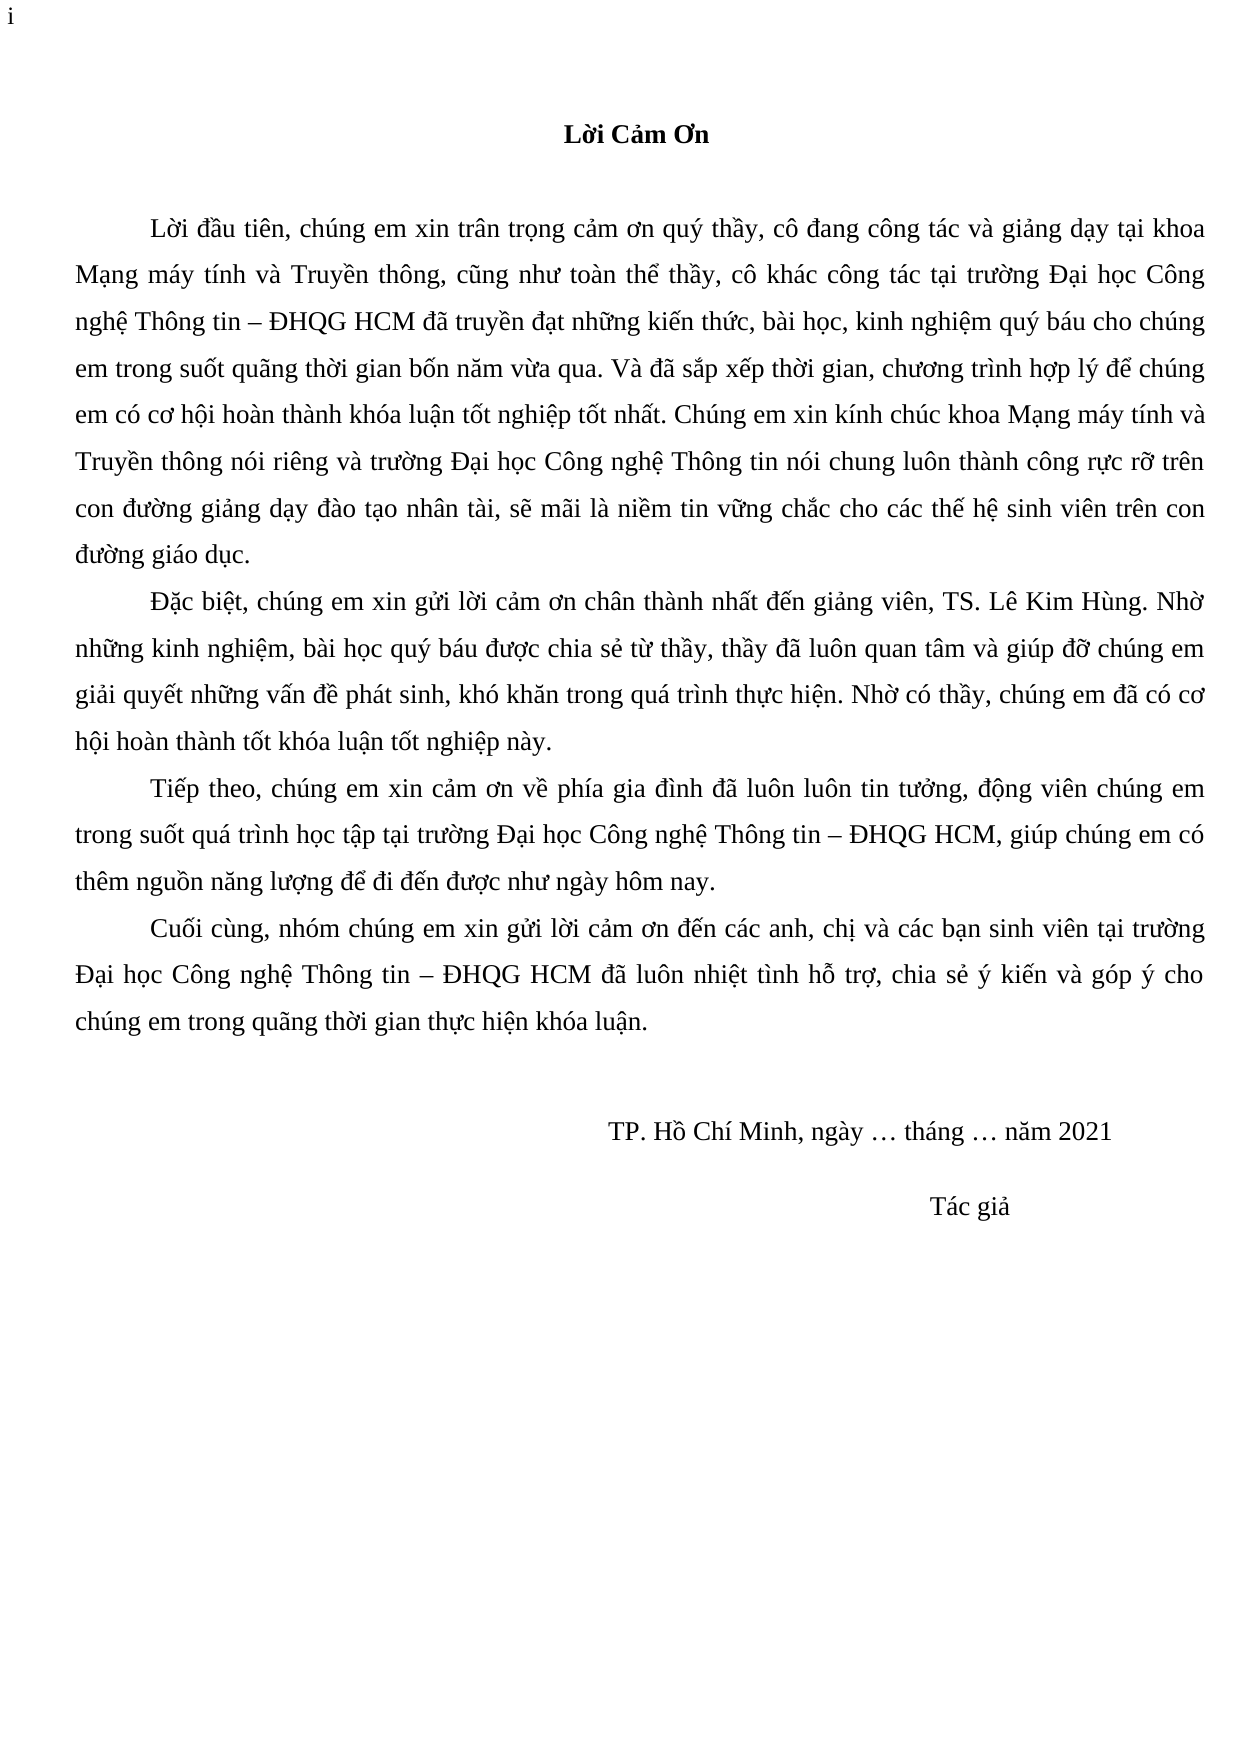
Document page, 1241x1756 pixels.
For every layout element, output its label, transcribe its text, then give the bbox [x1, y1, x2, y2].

subtitle Lời Cảm Ơn [444, 118, 829, 149]
text TP. Hồ Chí Minh, ngày … tháng … năm 2021 [608, 1114, 1114, 1146]
text Tiếp theo, chúng em xin cảm ơn về phía gia đình đã luôn luôn tin tưởng, động viên chúng em trong suốt quá trình học tập tại trường Đại học Công nghệ Thông tin – ĐHQG HCM, giúp chúng em có thêm nguồn năng lượng để đi đến được như ngày hôm nay. [75, 772, 1207, 896]
text Lời đầu tiên, chúng em xin trân trọng cảm ơn quý thầy, cô đang công tác và giảng dạy tại khoa Mạng máy tính và Truyền thông, cũng như toàn thể thầy, cô khác công tác tại trường Đại học Công nghệ Thông tin – ĐHQG HCM đã truyền đạt những kiến thức, bài học, kinh nghiệm quý báu cho chúng em trong suốt quãng thời gian bốn năm vừa qua. Và đã sắp xếp thời gian, chương trình hợp lý để chúng em có cơ hội hoàn thành khóa luận tốt nghiệp tốt nhất. Chúng em xin kính chúc khoa Mạng máy tính và Truyền thông nói riêng và trường Đại học Công nghệ Thông tin nói chung luôn thành công rực rỡ trên con đường giảng dạy đào tạo nhân tài, sẽ mãi là niềm tin vững chắc cho các thế hệ sinh viên trên con đường giáo dục. [75, 212, 1207, 569]
text Cuối cùng, nhóm chúng em xin gửi lời cảm ơn đến các anh, chị và các bạn sinh viên tại trường Đại học Công nghệ Thông tin – ĐHQG HCM đã luôn nhiệt tình hỗ trợ, chia sẻ ý kiến và góp ý cho chúng em trong quãng thời gian thực hiện khóa luận. [75, 912, 1207, 1036]
text Tác giả [785, 1190, 1114, 1221]
text Đặc biệt, chúng em xin gửi lời cảm ơn chân thành nhất đến giảng viên, TS. Lê Kim Hùng. Nhờ những kinh nghiệm, bài học quý báu được chia sẻ từ thầy, thầy đã luôn quan tâm và giúp đỡ chúng em giải quyết những vấn đề phát sinh, khó khăn trong quá trình thực hiện. Nhờ có thầy, chúng em đã có cơ hội hoàn thành tốt khóa luận tốt nghiệp này. [75, 585, 1207, 756]
